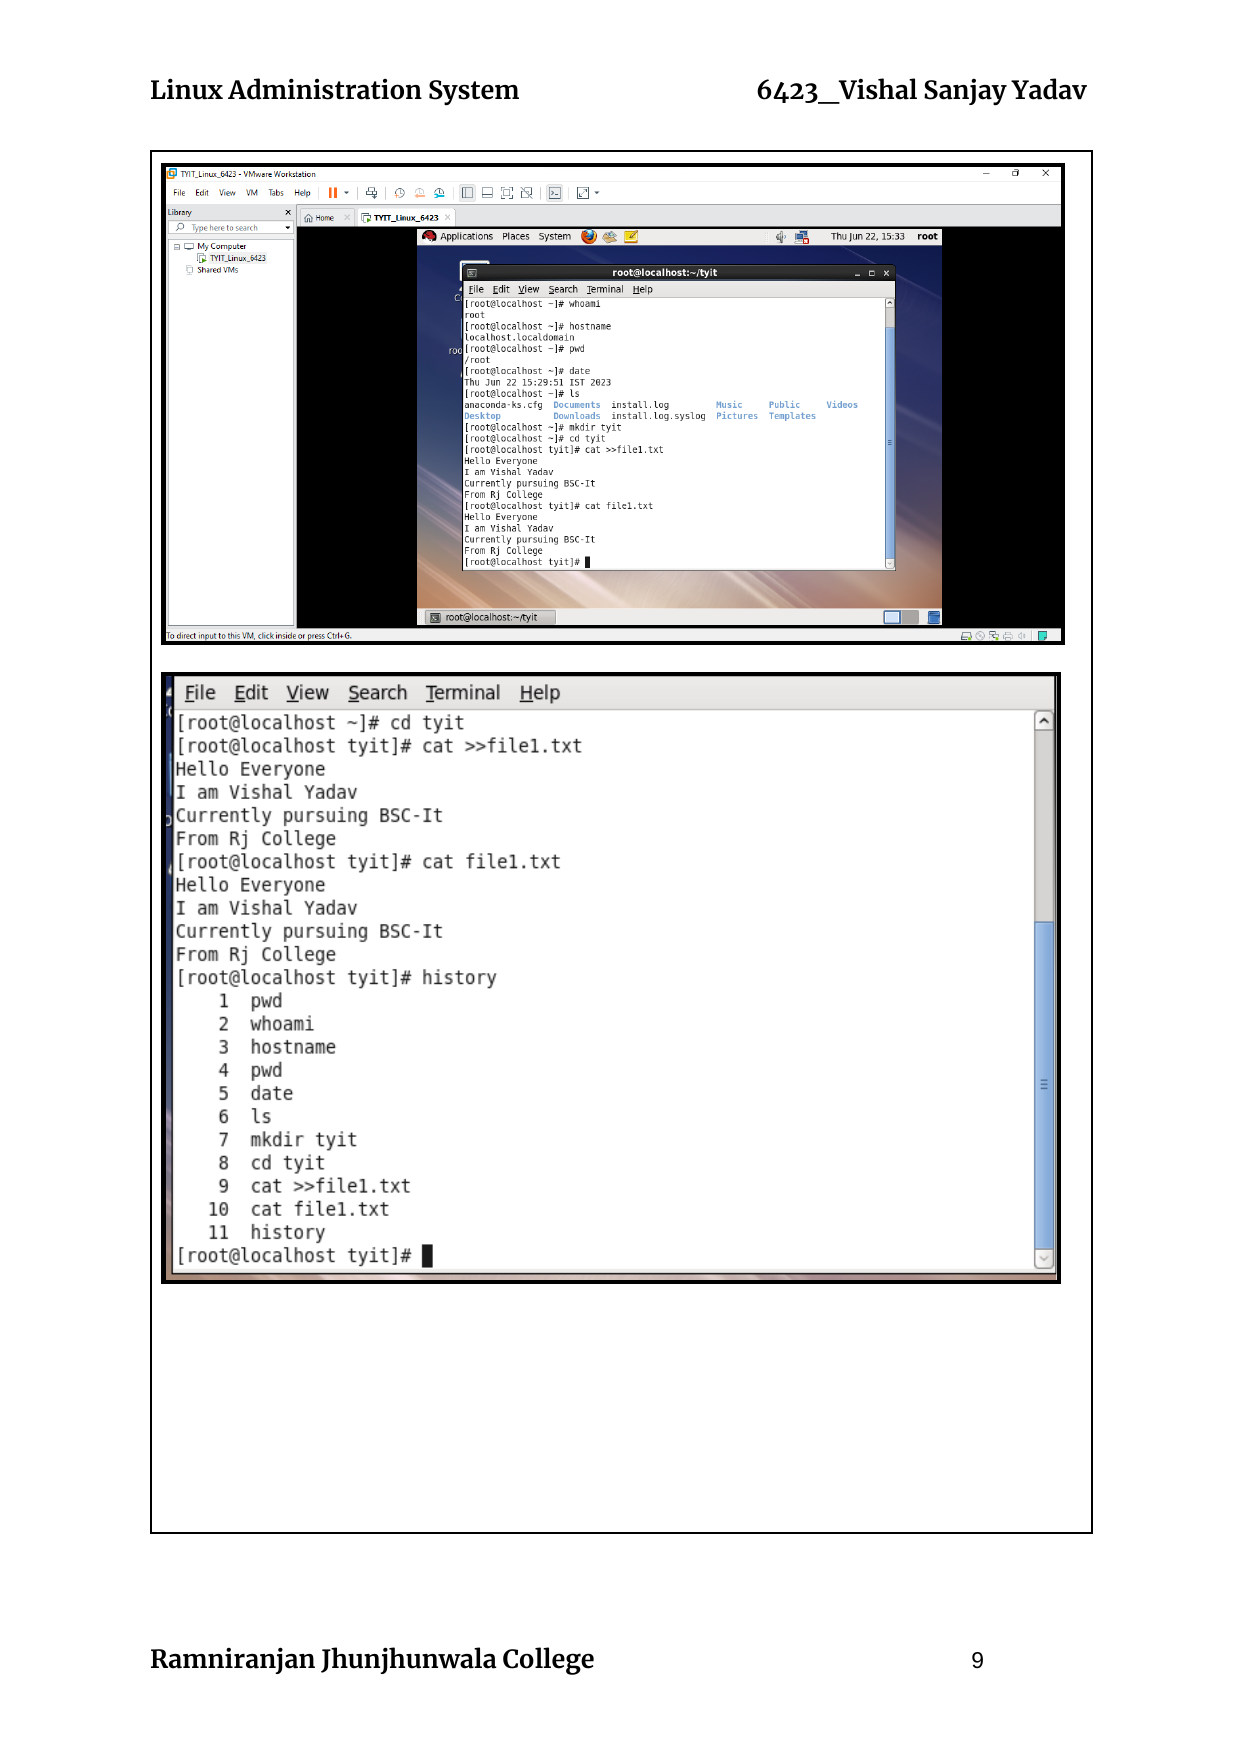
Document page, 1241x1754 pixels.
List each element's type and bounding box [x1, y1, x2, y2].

table_cell [152, 152, 1091, 1532]
picture [166, 676, 1057, 1280]
picture [166, 167, 1061, 641]
